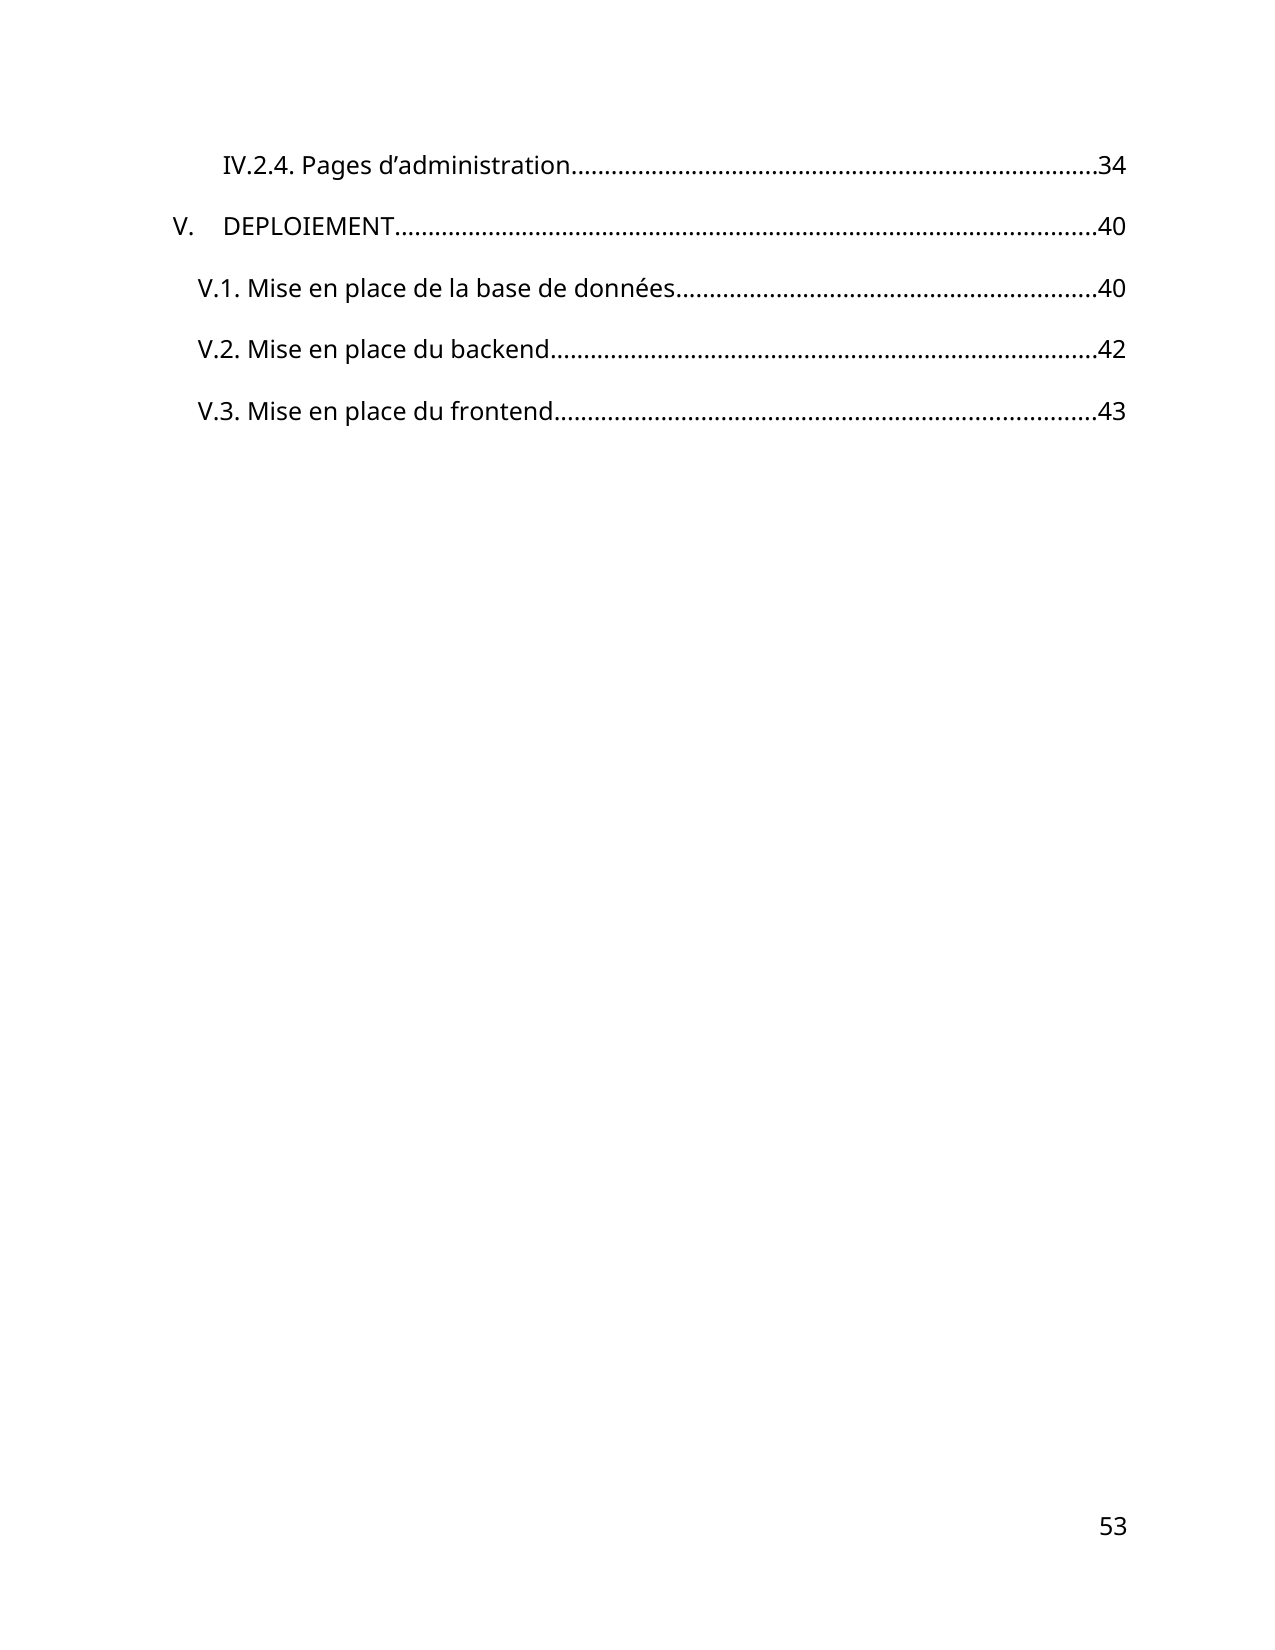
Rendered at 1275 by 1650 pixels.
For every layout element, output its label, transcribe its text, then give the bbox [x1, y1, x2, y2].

text V. DEPLOIEMENT 40 [173, 209, 1127, 243]
text V.1. Mise en place de la base de données 40 [198, 271, 1127, 304]
text IV.2.4. Pages d’administration 34 [223, 148, 1127, 182]
text V.2. Mise en place du backend 42 [198, 332, 1127, 366]
text V.3. Mise en place du frontend 43 [198, 393, 1127, 427]
